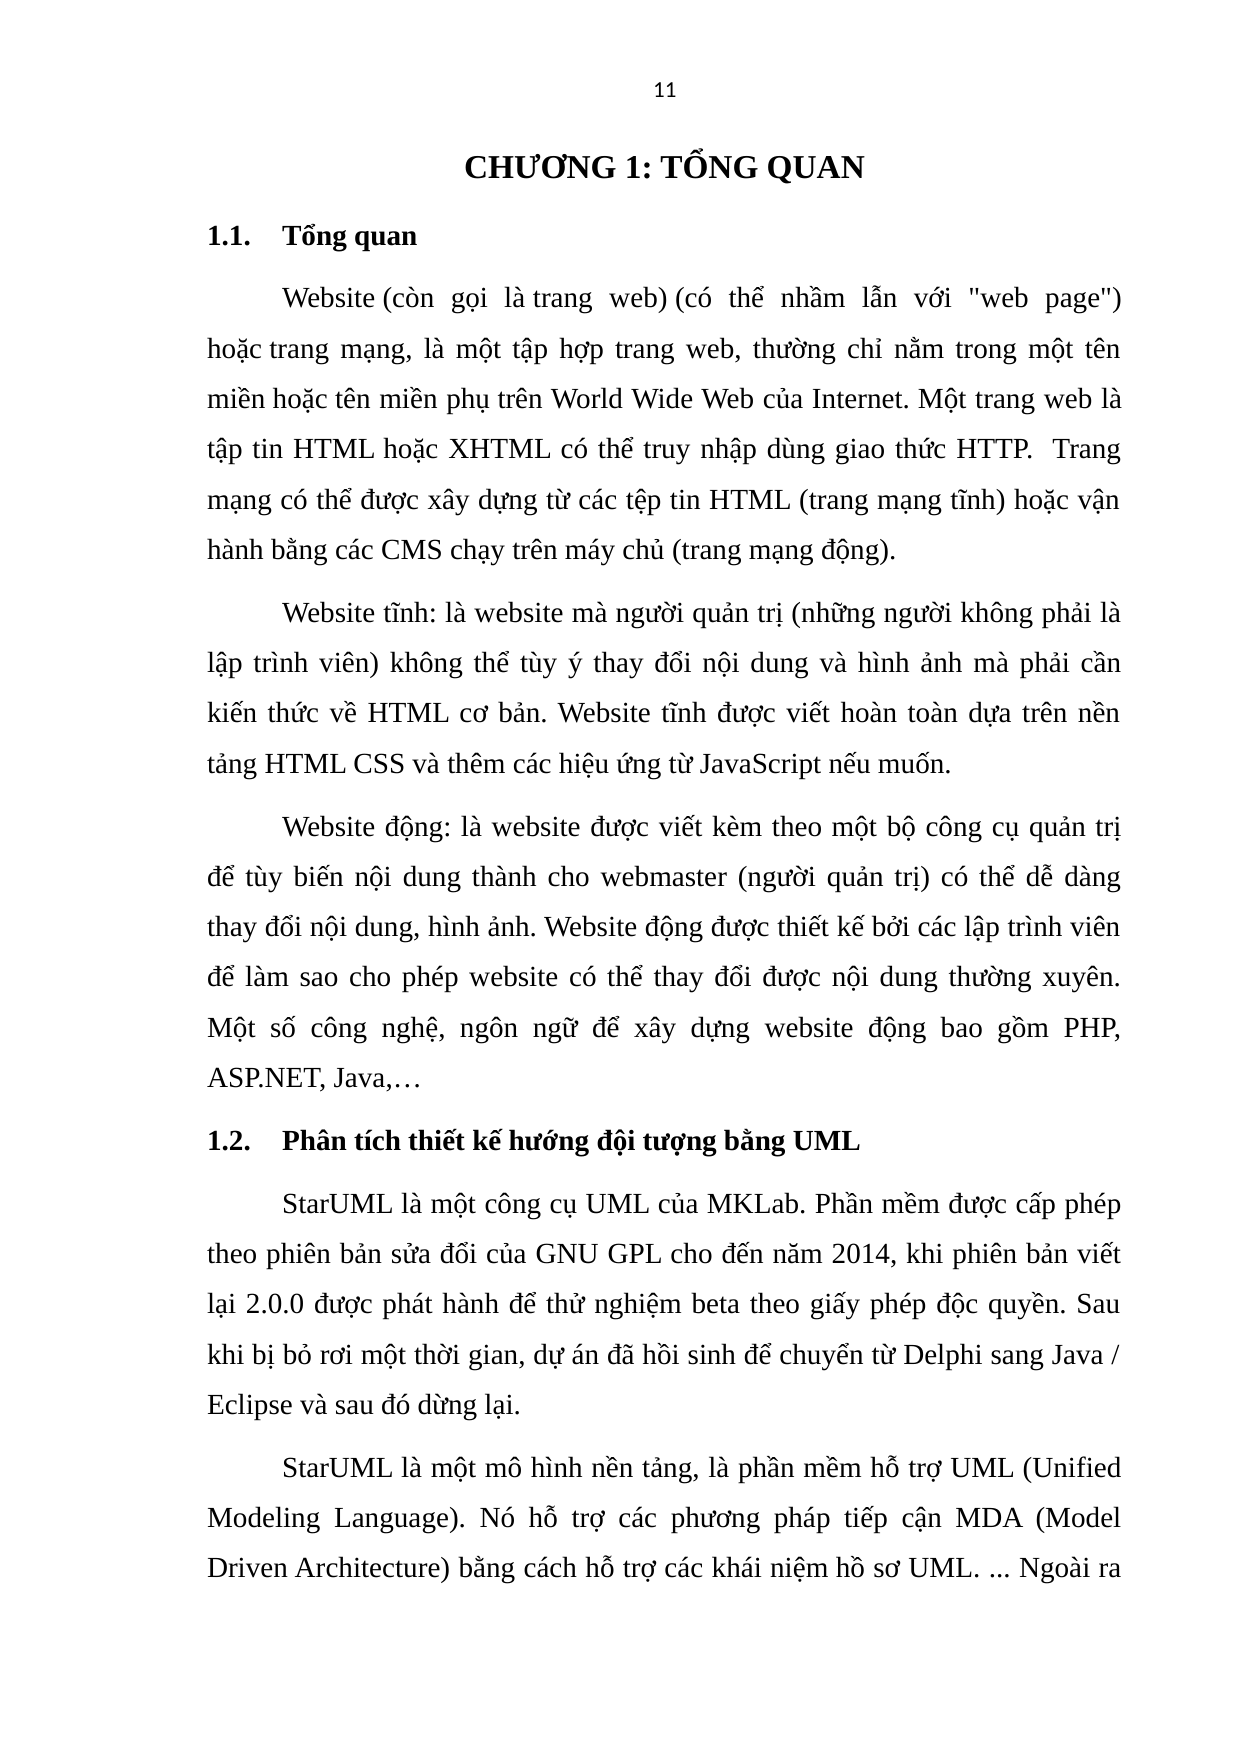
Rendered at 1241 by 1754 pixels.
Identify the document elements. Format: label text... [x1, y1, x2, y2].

subtitle Tổng quan [207, 218, 1122, 251]
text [207, 1450, 1122, 1584]
text Website động: là website được viết kèm theo một bộ công cụ quản trị để tùy biến nội dung thành cho webmaster (người quản trị) có thể dễ dàng thay đổi nội dung, hình ảnh. Website động được thiết kế bởi các lập trình viên để làm sao cho phép website có thể thay đổi được nội dung thường xuyên. Một số công nghệ, ngôn ngữ để xây dựng website động bao gồm PHP, ASP.NET, Java,… [207, 809, 1122, 1094]
text Website (còn gọi là trang web) (có thể nhầm lẫn với "web page") hoặc trang mạng, là một tập hợp trang web, thường chỉ nằm trong một tên miền hoặc tên miền phụ trên World Wide Web của Internet. Một trang web là tập tin HTML hoặc XHTML có thể truy nhập dùng giao thức HTTP. Trang mạng có thể được xây dựng từ các tệp tin HTML (trang mạng tĩnh) hoặc vận hành bằng các CMS chạy trên máy chủ (trang mạng động). [207, 281, 1122, 566]
text Website tĩnh: là website mà người quản trị (những người không phải là lập trình viên) không thể tùy ý thay đổi nội dung và hình ảnh mà phải cần kiến thức về HTML cơ bản. Website tĩnh được viết hoàn toàn dựa trên nền tảng HTML CSS và thêm các hiệu ứng từ JavaScript nếu muốn. [207, 595, 1122, 779]
subtitle CHƯƠNG 1: TỔNG QUAN [207, 148, 1122, 186]
text StarUML là một công cụ UML của MKLab. Phần mềm được cấp phép theo phiên bản sửa đổi của GNU GPL cho đến năm 2014, khi phiên bản viết lại 2.0.0 được phát hành để thử nghiệm beta theo giấy phép độc quyền. Sau khi bị bỏ rơi một thời gian, dự án đã hồi sinh để chuyển từ Delphi sang Java / Eclipse và sau đó dừng lại. [207, 1186, 1122, 1421]
subtitle Phân tích thiết kế hướng đội tượng bằng UML [207, 1123, 1122, 1157]
